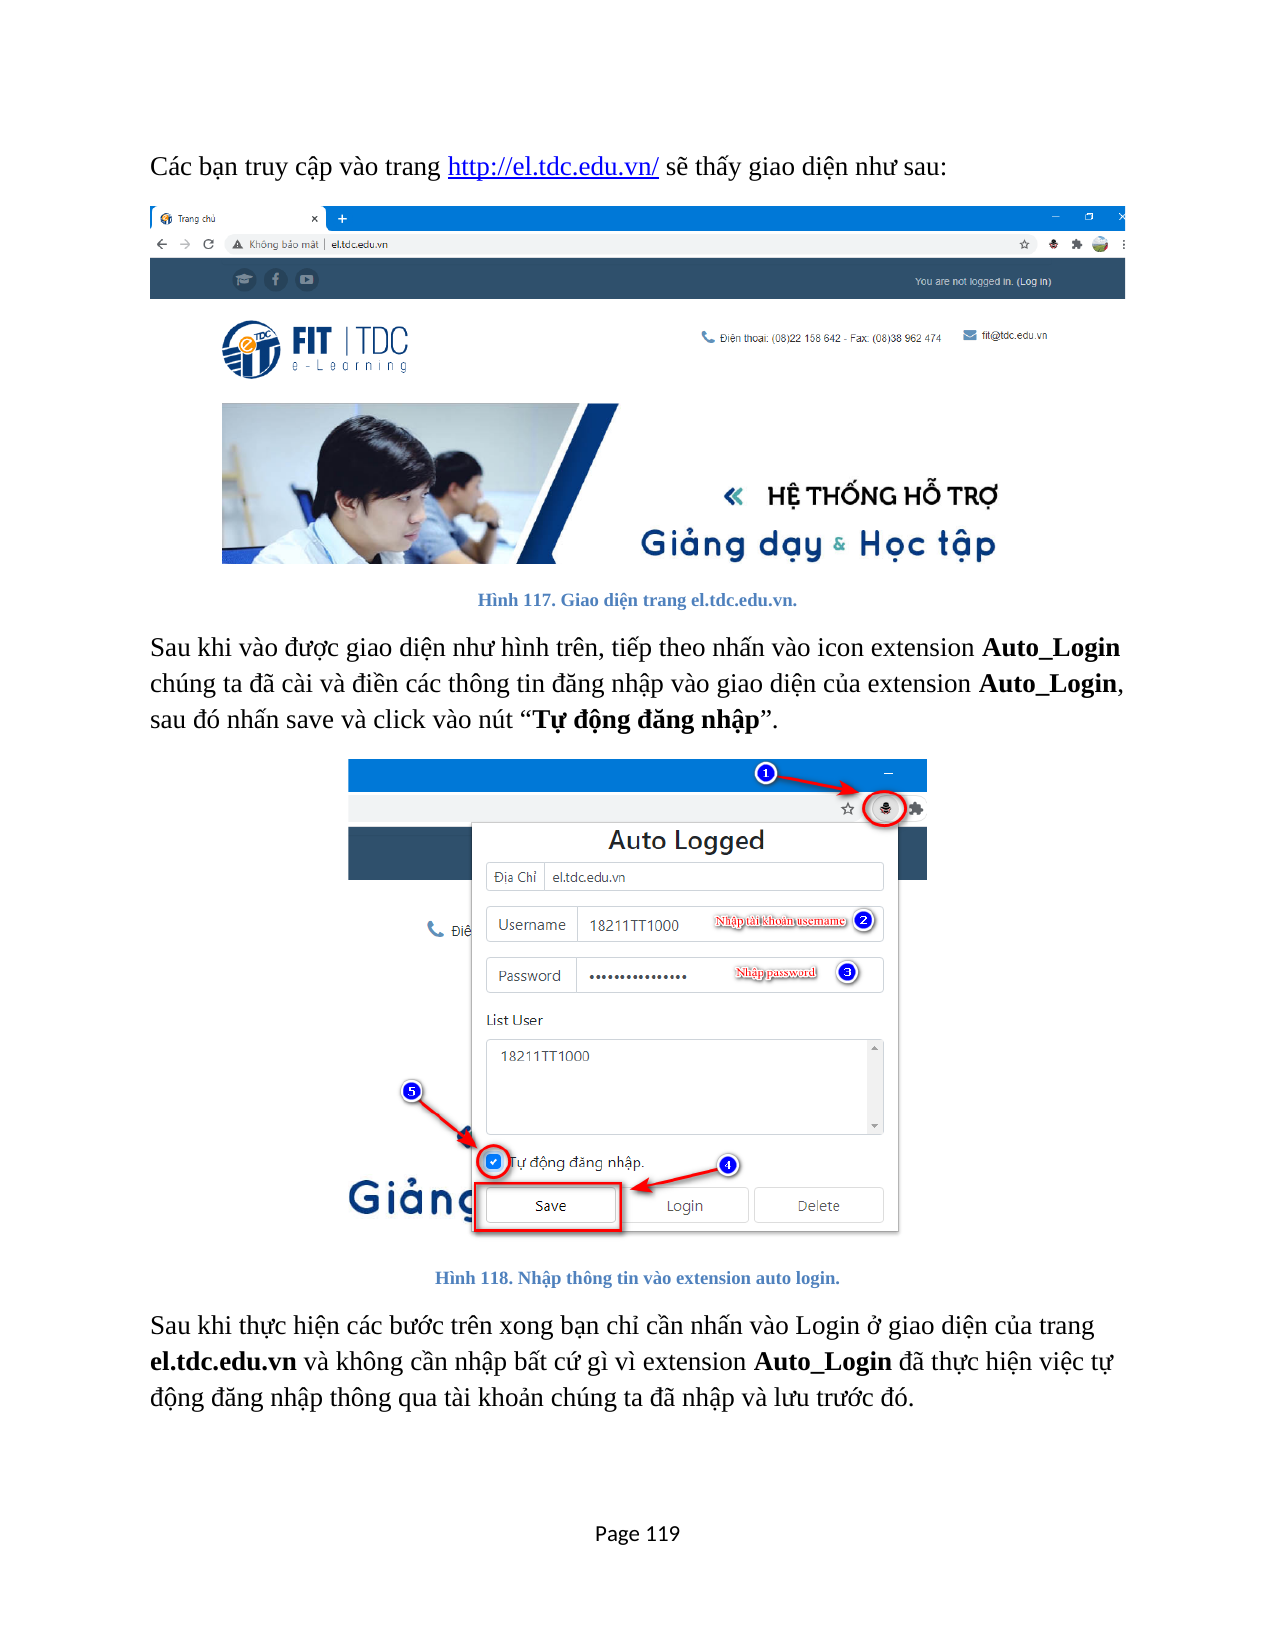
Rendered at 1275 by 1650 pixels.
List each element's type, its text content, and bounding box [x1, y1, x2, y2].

text Hình 118. Nhập thông tin vào extension auto login. [150, 1267, 1125, 1288]
text Sau khi vào được giao diện như hình trên, tiếp theo nhấn vào icon extension Auto_Login chúng ta đã cài và điền các thông tin đăng nhập vào giao diện của extension Auto_Login, sau đó nhấn save và click vào nút “Tự động đăng nhập”. [150, 631, 1125, 734]
text Sau khi thực hiện các bước trên xong bạn chỉ cần nhấn vào Login ở giao diện của trang el.tdc.edu.vn và không cần nhập bất cứ gì vì extension Auto_Login đã thực hiện việc tự động đăng nhập thông qua tài khoản chúng ta đã nhập và lưu trước đó. [150, 1309, 1125, 1412]
picture [150, 206, 1125, 564]
picture [348, 759, 927, 1242]
text Các bạn truy cập vào trang http://el.tdc.edu.vn/ sẽ thấy giao diện như sau: [150, 150, 1125, 181]
text Hình 117. Giao diện trang el.tdc.edu.vn. [150, 589, 1125, 611]
